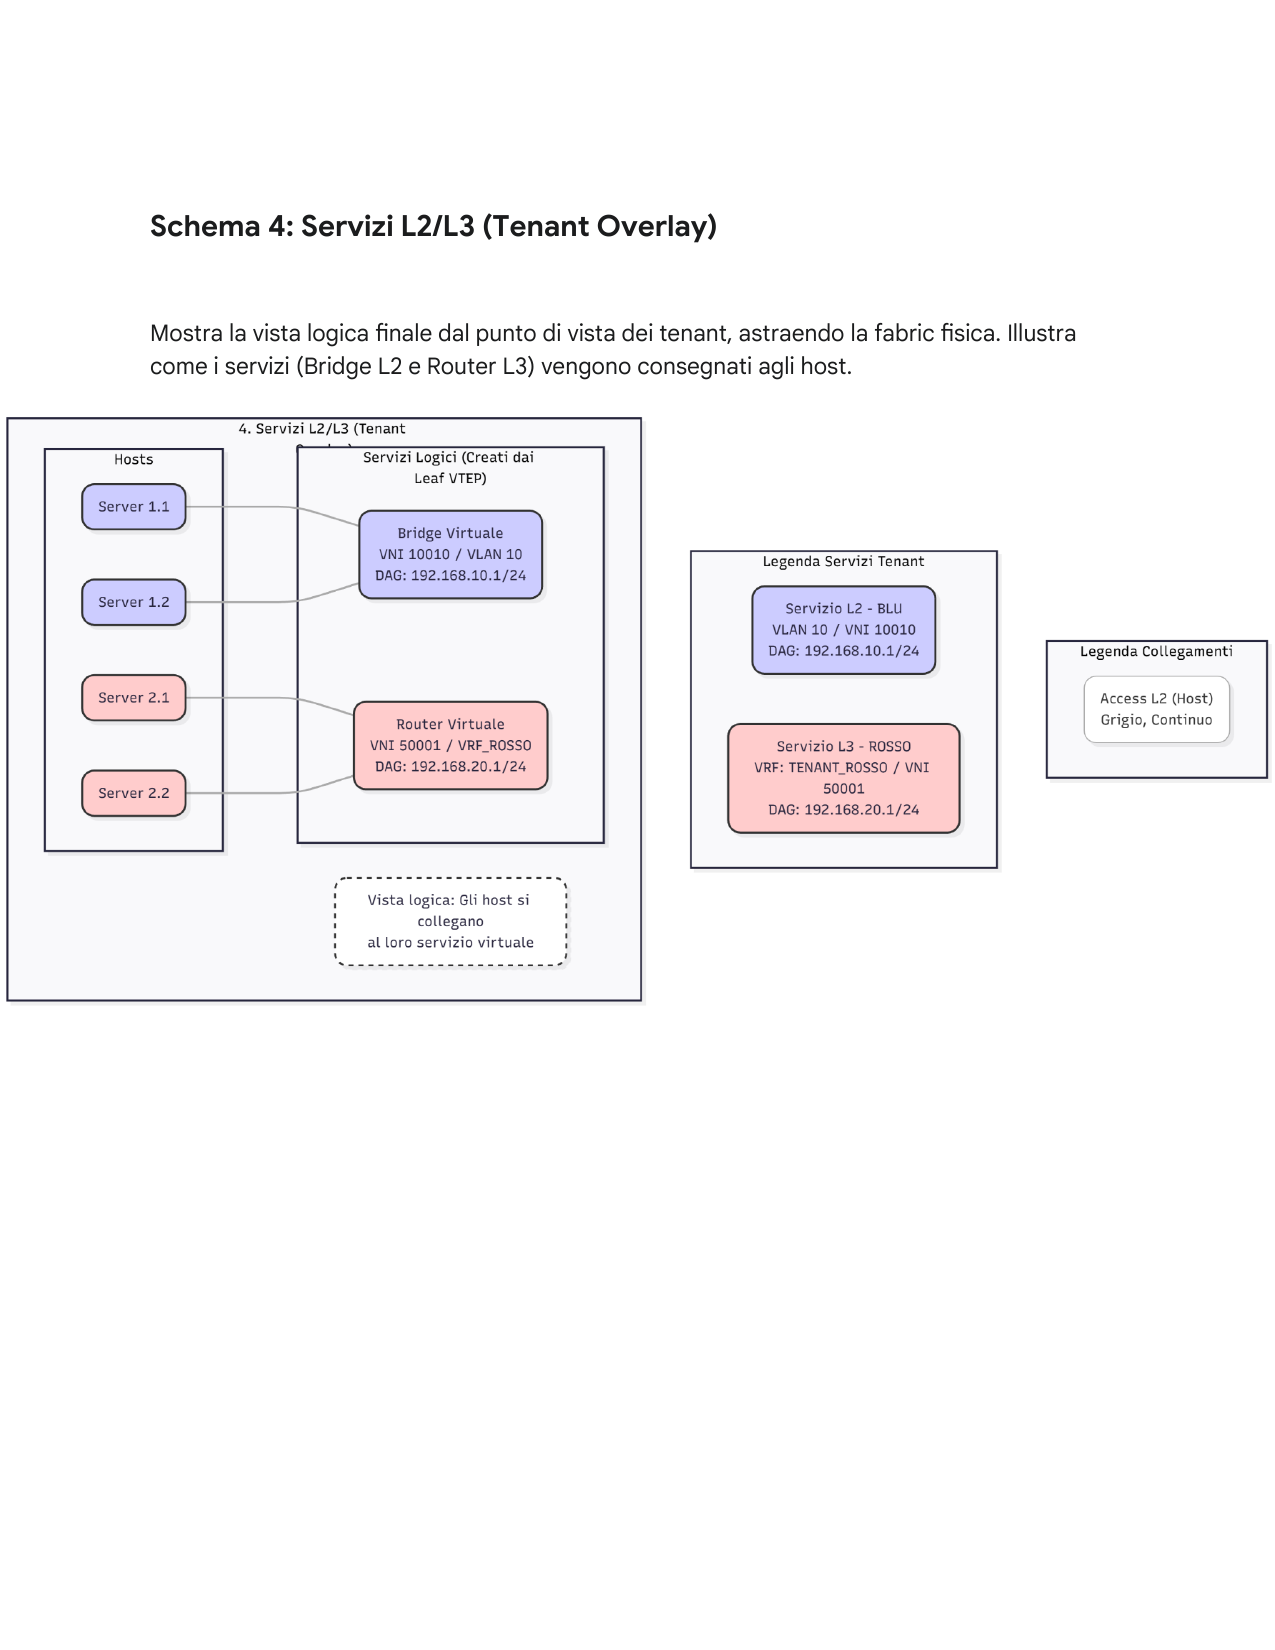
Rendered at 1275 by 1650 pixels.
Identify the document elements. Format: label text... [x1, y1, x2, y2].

picture [0, 410, 1275, 1008]
subtitle Schema 4: Servizi L2/L3 (Tenant Overlay) [150, 208, 1125, 244]
text Mostra la vista logica finale dal punto di vista dei tenant, astraendo la fabric fisica. Illustra come i servizi (Bridge L2 e Router L3) vengono consegnati agli host. [150, 319, 1125, 381]
